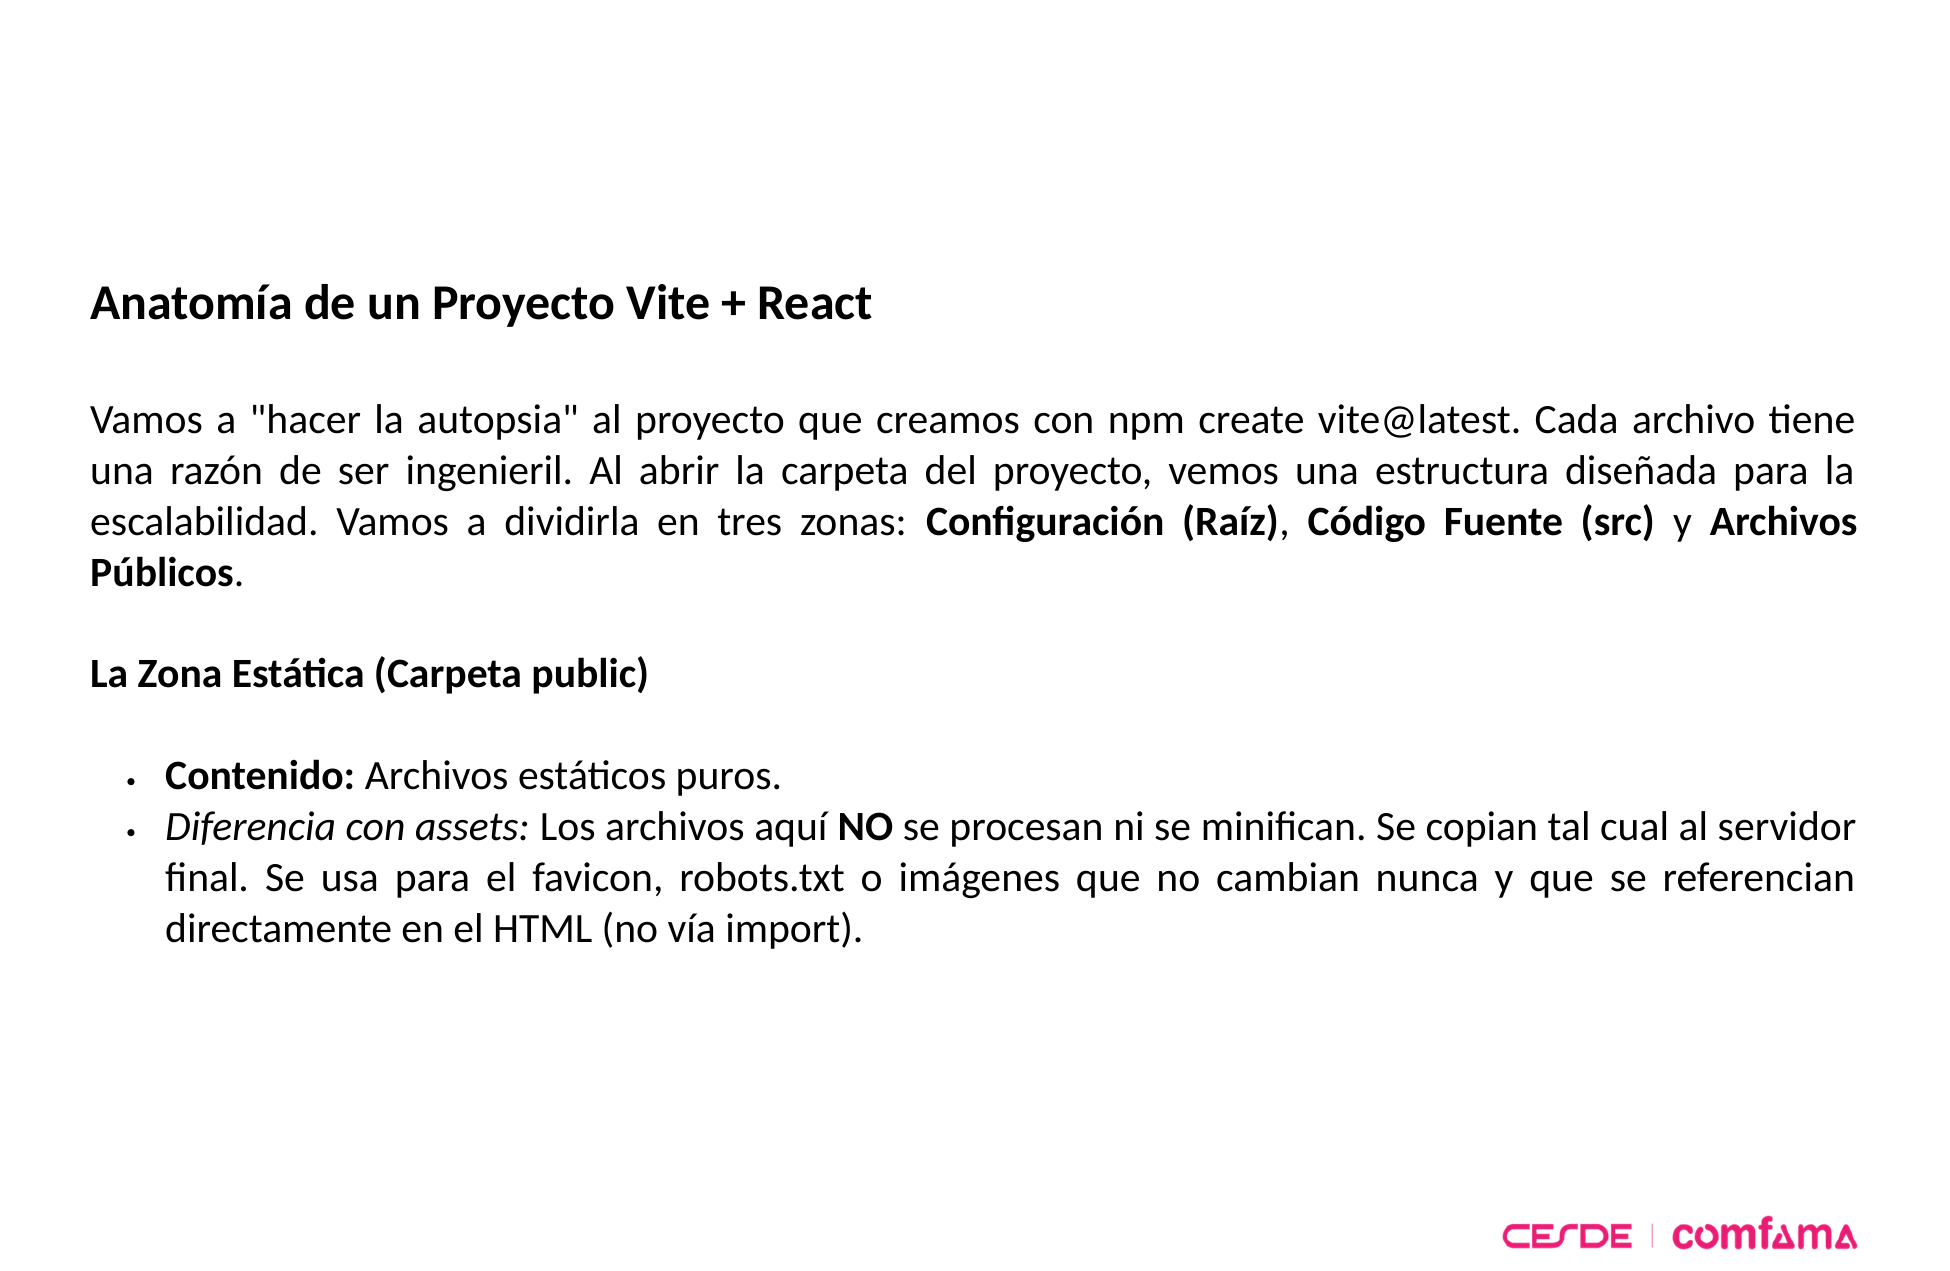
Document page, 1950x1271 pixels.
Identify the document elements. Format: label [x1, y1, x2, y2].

picture [1493, 1207, 1866, 1257]
